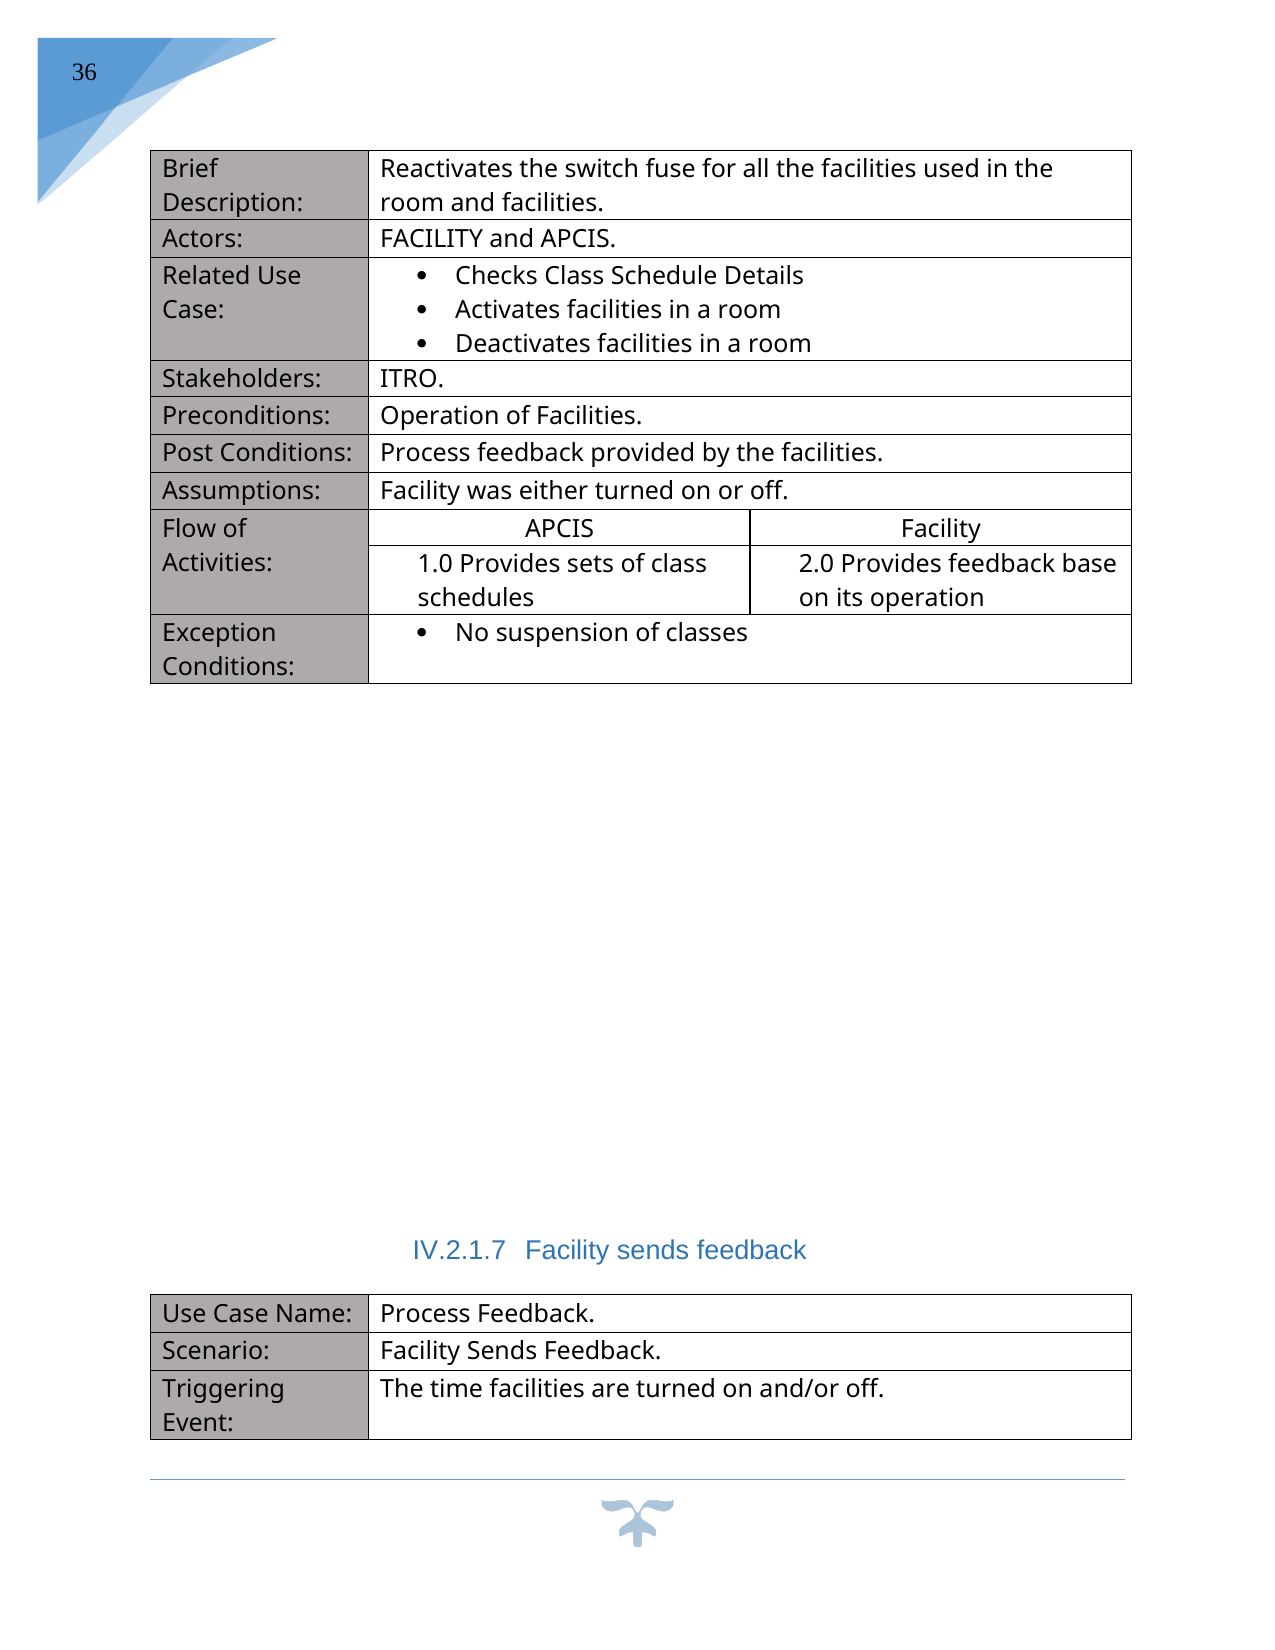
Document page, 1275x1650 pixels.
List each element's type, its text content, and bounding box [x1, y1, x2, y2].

picture [37, 37, 279, 206]
table_cell Brief Description: [151, 151, 368, 219]
table_cell Reactivates the switch fuse for all the facilities used in the room and facilities. [369, 151, 1131, 219]
table_cell ITRO. [369, 361, 1131, 396]
table_cell Scenario: [151, 1333, 368, 1370]
table_cell Assumptions: [151, 473, 368, 509]
subtitle Facility sends feedback [412, 1234, 1125, 1266]
table_cell FACILITY and APCIS. [369, 220, 1131, 257]
table_cell 2.0 Provides feedback base on its operation [751, 546, 1131, 614]
table_header Process Feedback. [369, 1295, 1131, 1332]
table_header Use Case Name: [151, 1295, 368, 1332]
table_cell 1.0 Provides sets of class schedules [369, 546, 749, 614]
table_cell Facility Sends Feedback. [369, 1333, 1131, 1370]
table_cell Actors: [151, 220, 368, 257]
table_cell Related Use Case: [151, 258, 368, 360]
table_cell Stakeholders: [151, 361, 368, 396]
table_cell Flow of Activities: [151, 510, 368, 614]
table_cell Process feedback provided by the facilities. [369, 435, 1131, 472]
table_cell APCIS [369, 510, 749, 544]
table_cell Preconditions: [151, 397, 368, 434]
table_cell The time facilities are turned on and/or off. [369, 1371, 1131, 1439]
table_cell Operation of Facilities. [369, 397, 1131, 434]
table_cell No suspension of classes [369, 615, 1131, 683]
table_cell Facility was either turned on or off. [369, 473, 1131, 509]
table_cell Checks Class Schedule Details Activates facilities in a room Deactivates facilities in a room [369, 258, 1131, 360]
table_cell Post Conditions: [151, 435, 368, 472]
table_cell Triggering Event: [151, 1371, 368, 1439]
table_cell Exception Conditions: [151, 615, 368, 683]
table_cell Facility [751, 510, 1131, 544]
